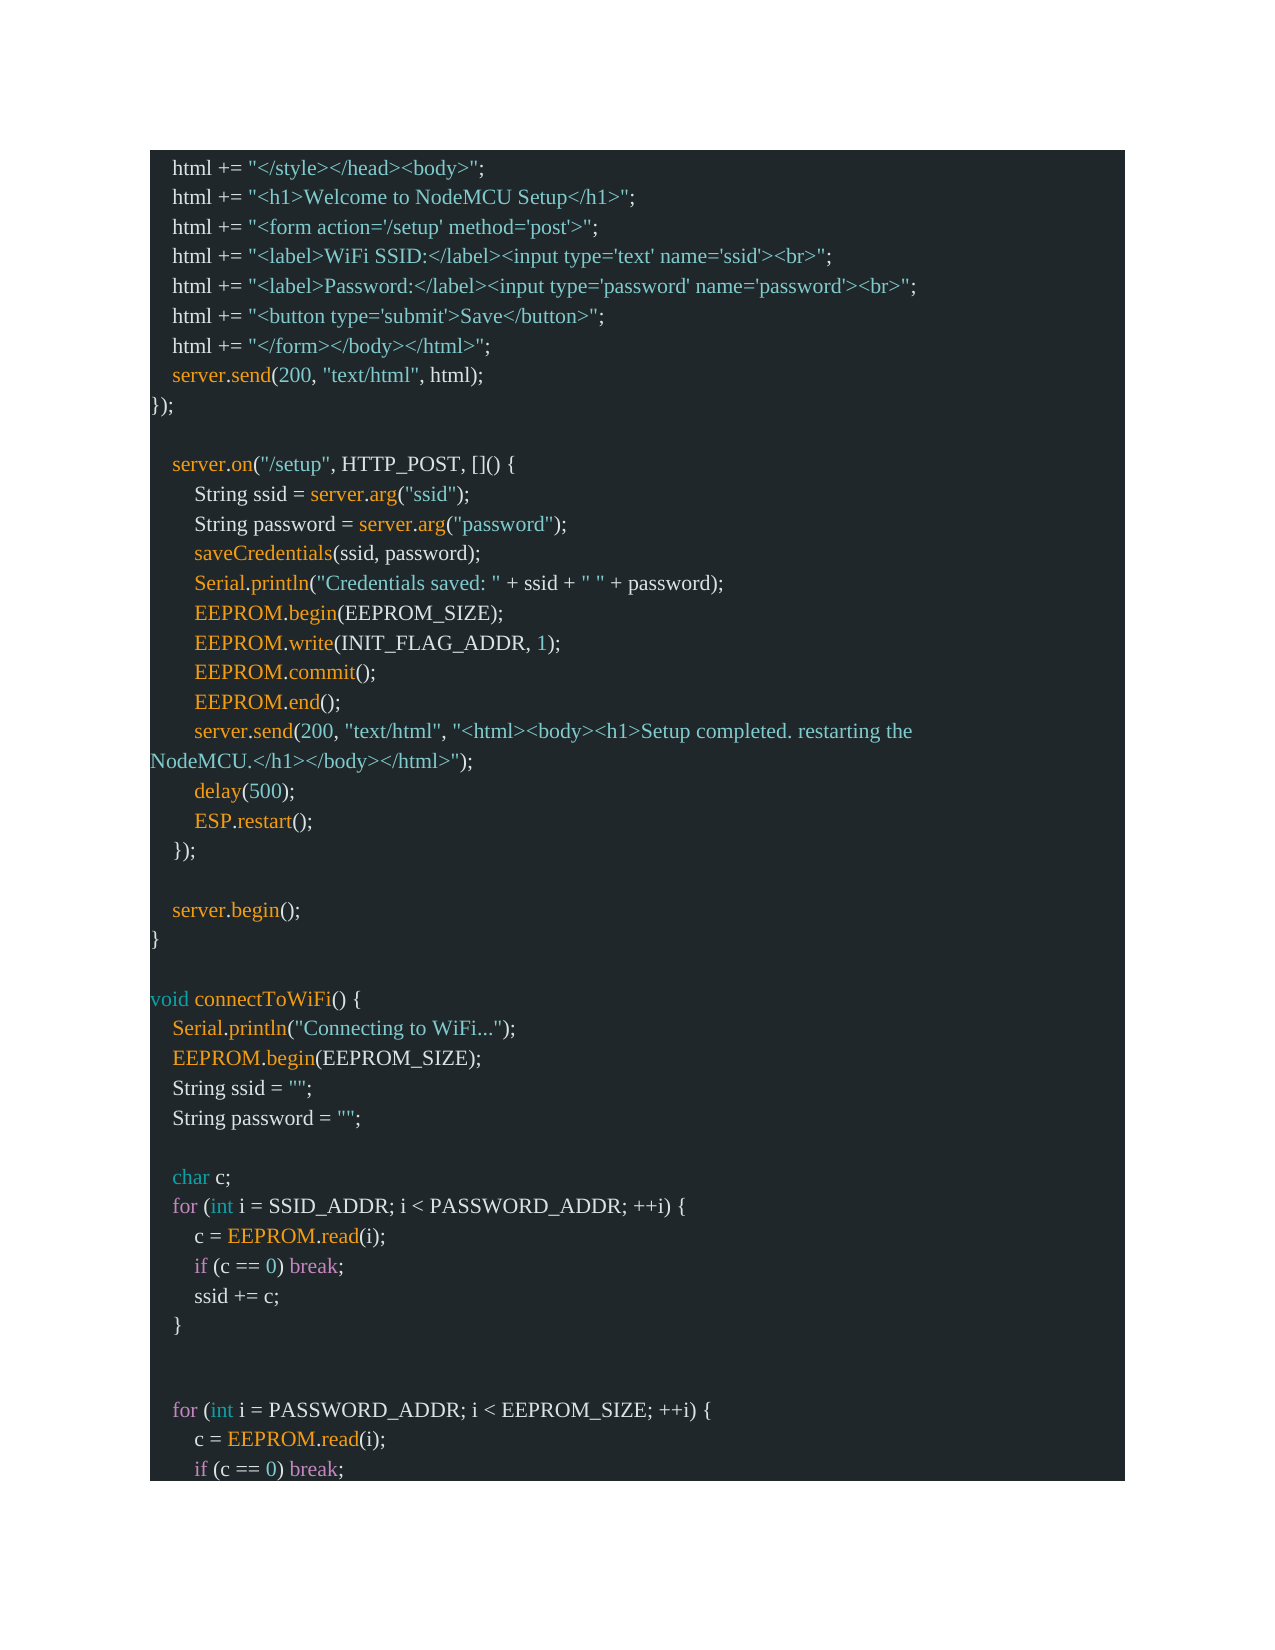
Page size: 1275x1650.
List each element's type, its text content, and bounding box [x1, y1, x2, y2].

text String ssid = server.arg("ssid"); [150, 477, 1125, 506]
text Serial.println("Credentials saved: " + ssid + " " + password); [150, 566, 1125, 595]
text }); [150, 833, 1125, 862]
text EEPROM.begin(EEPROM_SIZE); [150, 1041, 1125, 1070]
text void connectToWiFi() { [150, 981, 1125, 1011]
text html += "</form></body></html>"; [150, 328, 1125, 358]
text c = EEPROM.read(i); [150, 1422, 1125, 1452]
text html += "<h1>Welcome to NodeMCU Setup</h1>"; [150, 180, 1125, 209]
text server.begin(); [150, 892, 1125, 922]
text EEPROM.commit(); [150, 655, 1125, 684]
text html += "<button type='submit'>Save</button>"; [150, 298, 1125, 328]
text server.on("/setup", HTTP_POST, []() { [150, 447, 1125, 477]
text EEPROM.end(); [150, 684, 1125, 714]
text server.send(200, "text/html", "<html><body><h1>Setup completed. restarting the NodeMCU.</h1></body></html>"); [150, 714, 1125, 773]
text } [150, 1308, 1125, 1337]
text ssid += c; [150, 1278, 1125, 1308]
text char c; [150, 1159, 1125, 1189]
text ESP.restart(); [150, 803, 1125, 833]
text String ssid = ""; [150, 1070, 1125, 1100]
text for (int i = PASSWORD_ADDR; i < EEPROM_SIZE; ++i) { [150, 1392, 1125, 1422]
text String password = ""; [150, 1100, 1125, 1130]
text }); [150, 387, 1125, 417]
text EEPROM.write(INIT_FLAG_ADDR, 1); [150, 625, 1125, 655]
text delay(500); [150, 773, 1125, 803]
text html += "<form action='/setup' method='post'>"; [150, 209, 1125, 239]
text c = EEPROM.read(i); [150, 1219, 1125, 1248]
text } [150, 922, 1125, 952]
text if (c == 0) break; [150, 1452, 1125, 1481]
text if (c == 0) break; [150, 1248, 1125, 1278]
text saveCredentials(ssid, password); [150, 536, 1125, 566]
text server.send(200, "text/html", html); [150, 358, 1125, 387]
text Serial.println("Connecting to WiFi..."); [150, 1011, 1125, 1041]
text String password = server.arg("password"); [150, 506, 1125, 536]
text html += "<label>Password:</label><input type='password' name='password'><br>"; [150, 269, 1125, 298]
text html += "<label>WiFi SSID:</label><input type='text' name='ssid'><br>"; [150, 239, 1125, 269]
text html += "</style></head><body>"; [150, 150, 1125, 180]
text EEPROM.begin(EEPROM_SIZE); [150, 595, 1125, 625]
text for (int i = SSID_ADDR; i < PASSWORD_ADDR; ++i) { [150, 1189, 1125, 1219]
